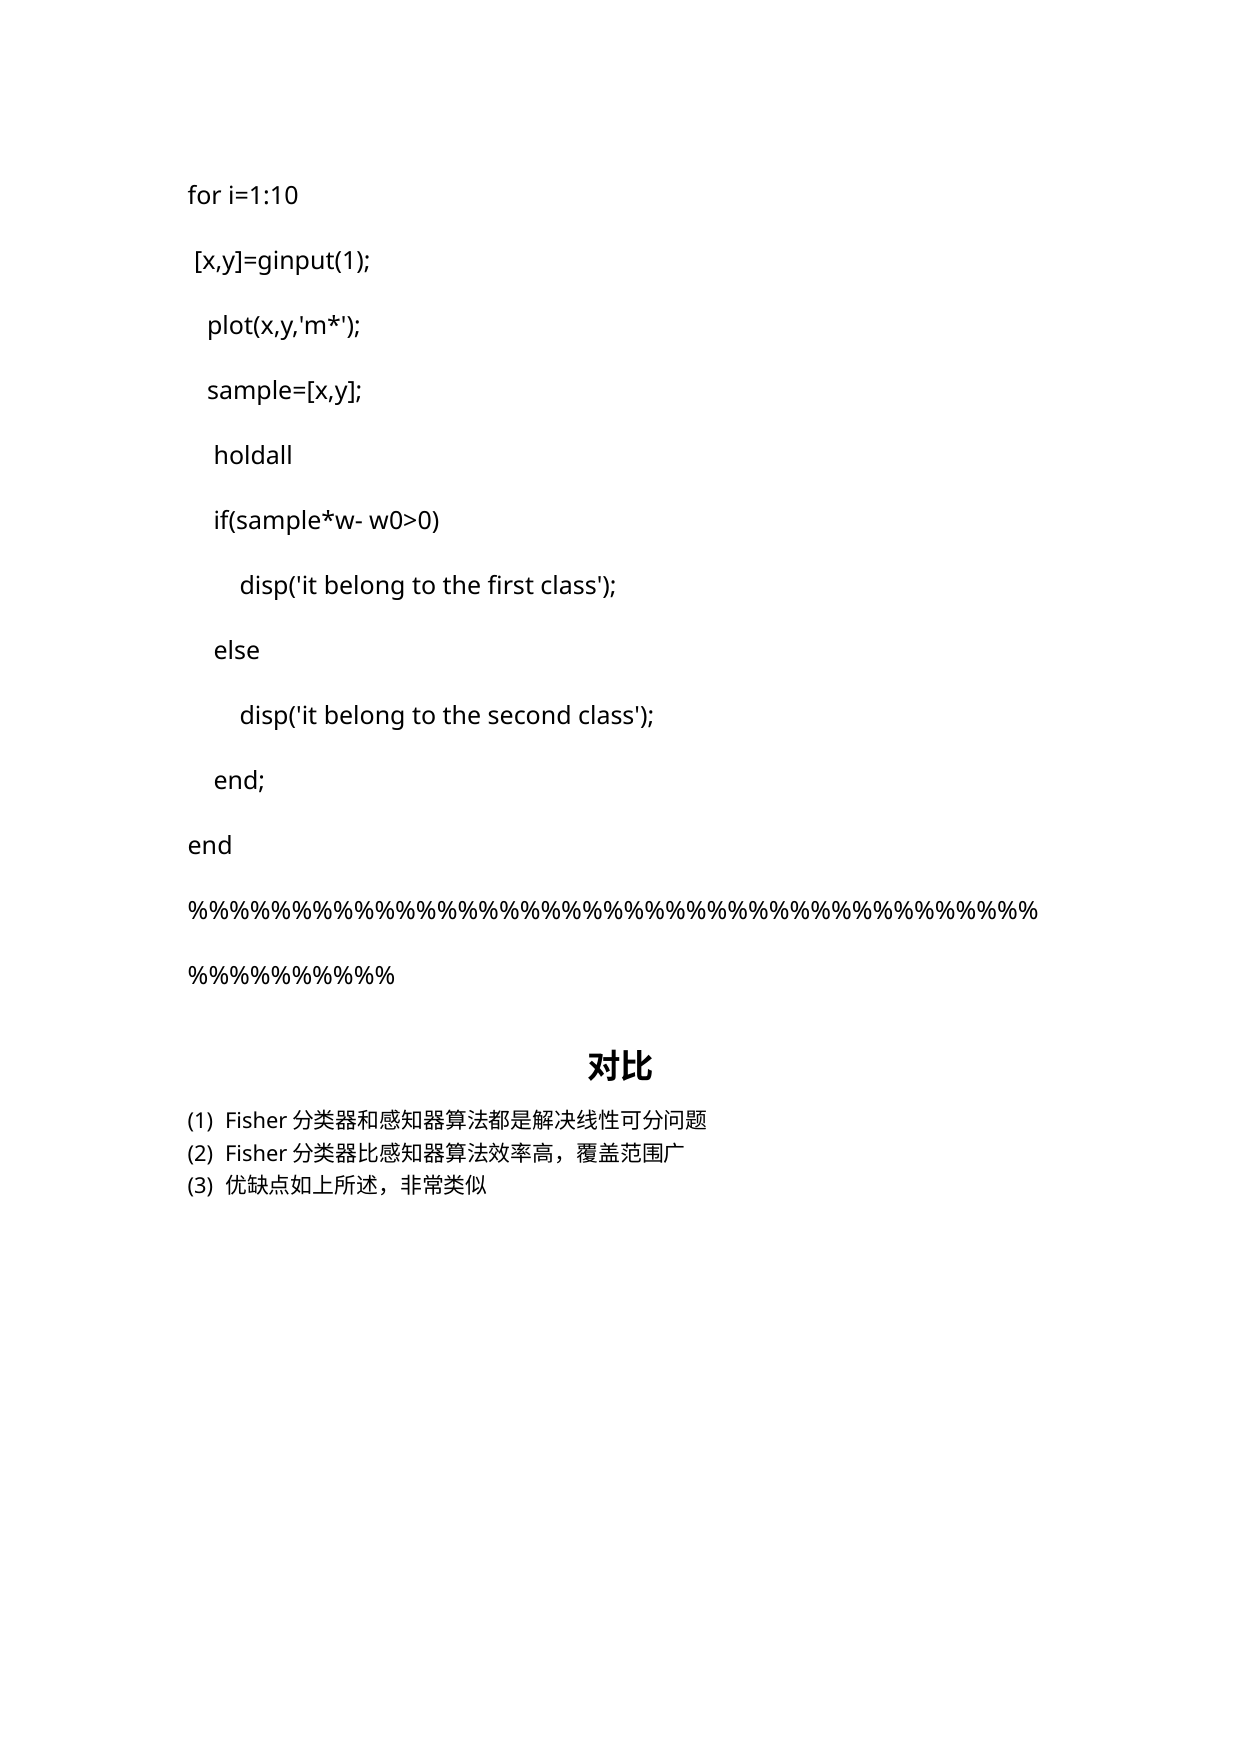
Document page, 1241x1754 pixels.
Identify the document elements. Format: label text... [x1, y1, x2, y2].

text else [187, 617, 1053, 682]
text %%%%%%%%%%%%%%%%%%%%%%%%%%%%%%%%%%%%%%%%%%%%%%%%%%% [187, 877, 1053, 1007]
list Fisher分类器比感知器算法效率高，覆盖范围广 [187, 1136, 1053, 1168]
text disp('it belong to the second class'); [187, 682, 1053, 747]
list 优缺点如上所述，非常类似 [187, 1168, 1053, 1201]
text holdall [187, 422, 1053, 487]
text [x,y]=ginput(1); [187, 227, 1053, 292]
text plot(x,y,'m*'); [187, 292, 1053, 357]
title 对比 [187, 1032, 1053, 1097]
text end [187, 812, 1053, 877]
text if(sample*w- w0>0) [187, 487, 1053, 552]
text end; [187, 747, 1053, 812]
text for i=1:10 [187, 162, 1053, 227]
list Fisher分类器和感知器算法都是解决线性可分问题 [187, 1103, 1053, 1136]
text disp('it belong to the first class'); [187, 552, 1053, 617]
text sample=[x,y]; [187, 357, 1053, 422]
